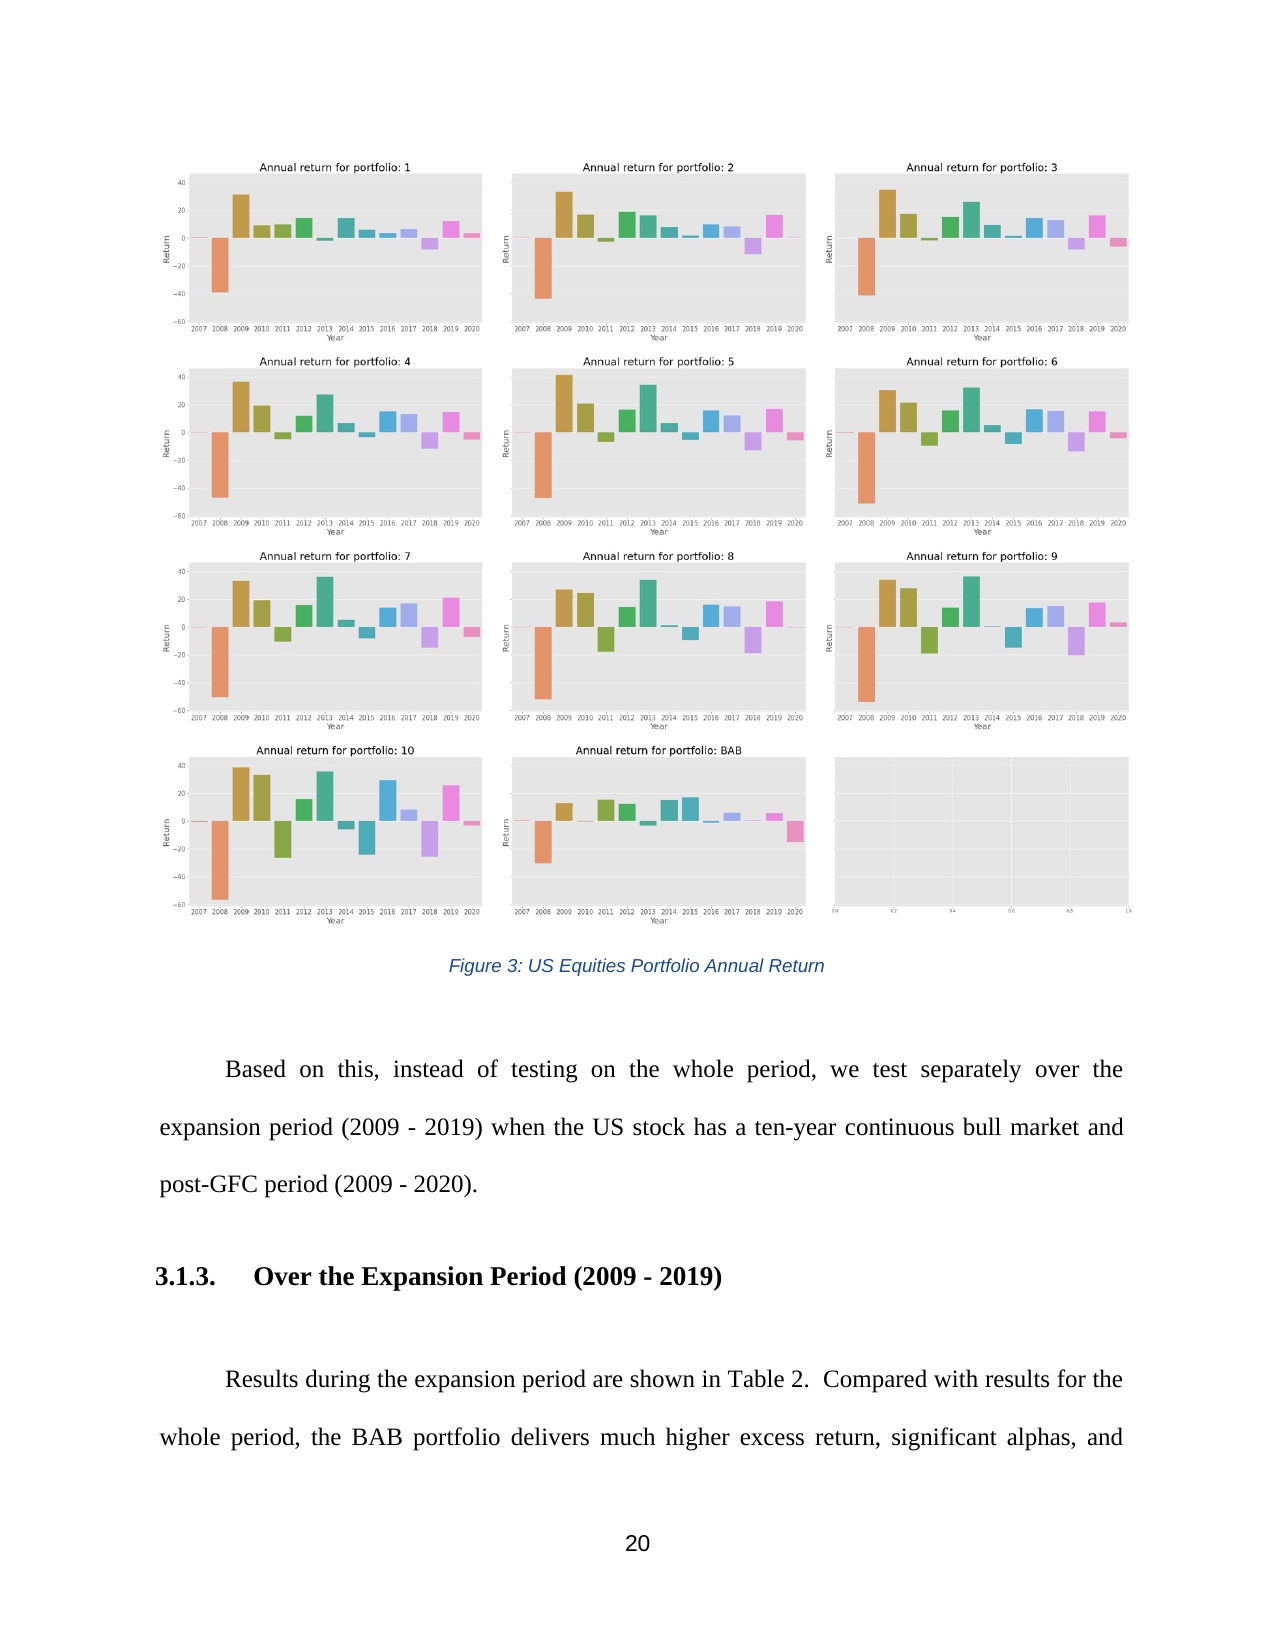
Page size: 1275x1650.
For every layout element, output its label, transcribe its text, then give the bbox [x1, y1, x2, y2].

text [159, 1364, 1125, 1451]
text Figure 3: US Equities Portfolio Annual Return [150, 954, 1125, 976]
text Based on this, instead of testing on the whole period, we test separately over the expansion period (2009 - 2019) when the US stock has a ten-year continuous bull market and post-GFC period (2009 - 2020). [159, 1054, 1125, 1198]
picture [159, 150, 1135, 928]
subtitle Over the Expansion Period (2009 - 2019) [216, 1260, 1125, 1291]
